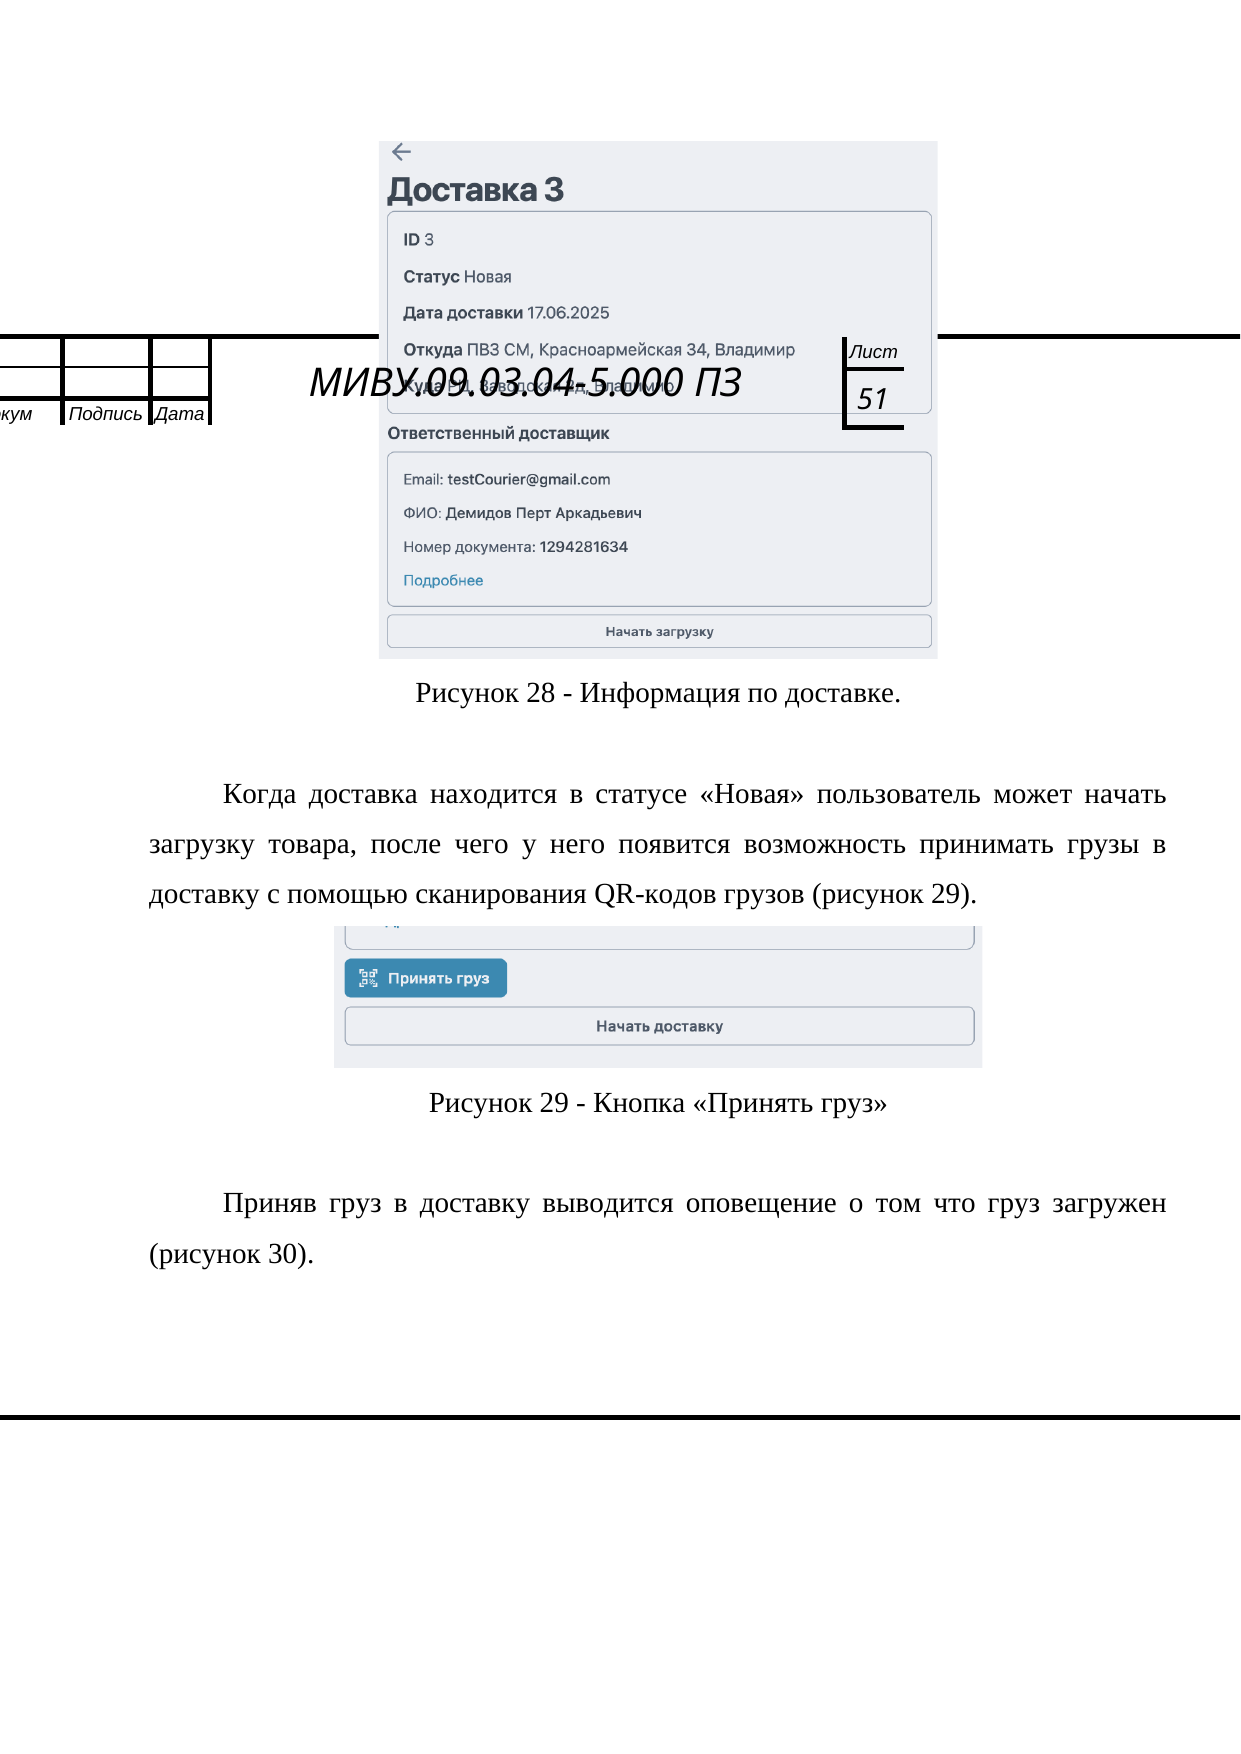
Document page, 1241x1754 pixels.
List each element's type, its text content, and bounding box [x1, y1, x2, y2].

text Когда доставка находится в статусе «Новая» пользователь может начать загрузку товара, после чего у него появится возможность принимать грузы в доставку с помощью сканирования QR-кодов грузов (рисунок 29). [149, 776, 1168, 910]
picture [378, 383, 387, 393]
text Приняв груз в доставку выводится оповещение о том что груз загружен (рисунок 30). [149, 1185, 1168, 1269]
picture [378, 371, 389, 380]
picture [334, 926, 983, 1068]
picture [378, 141, 938, 659]
